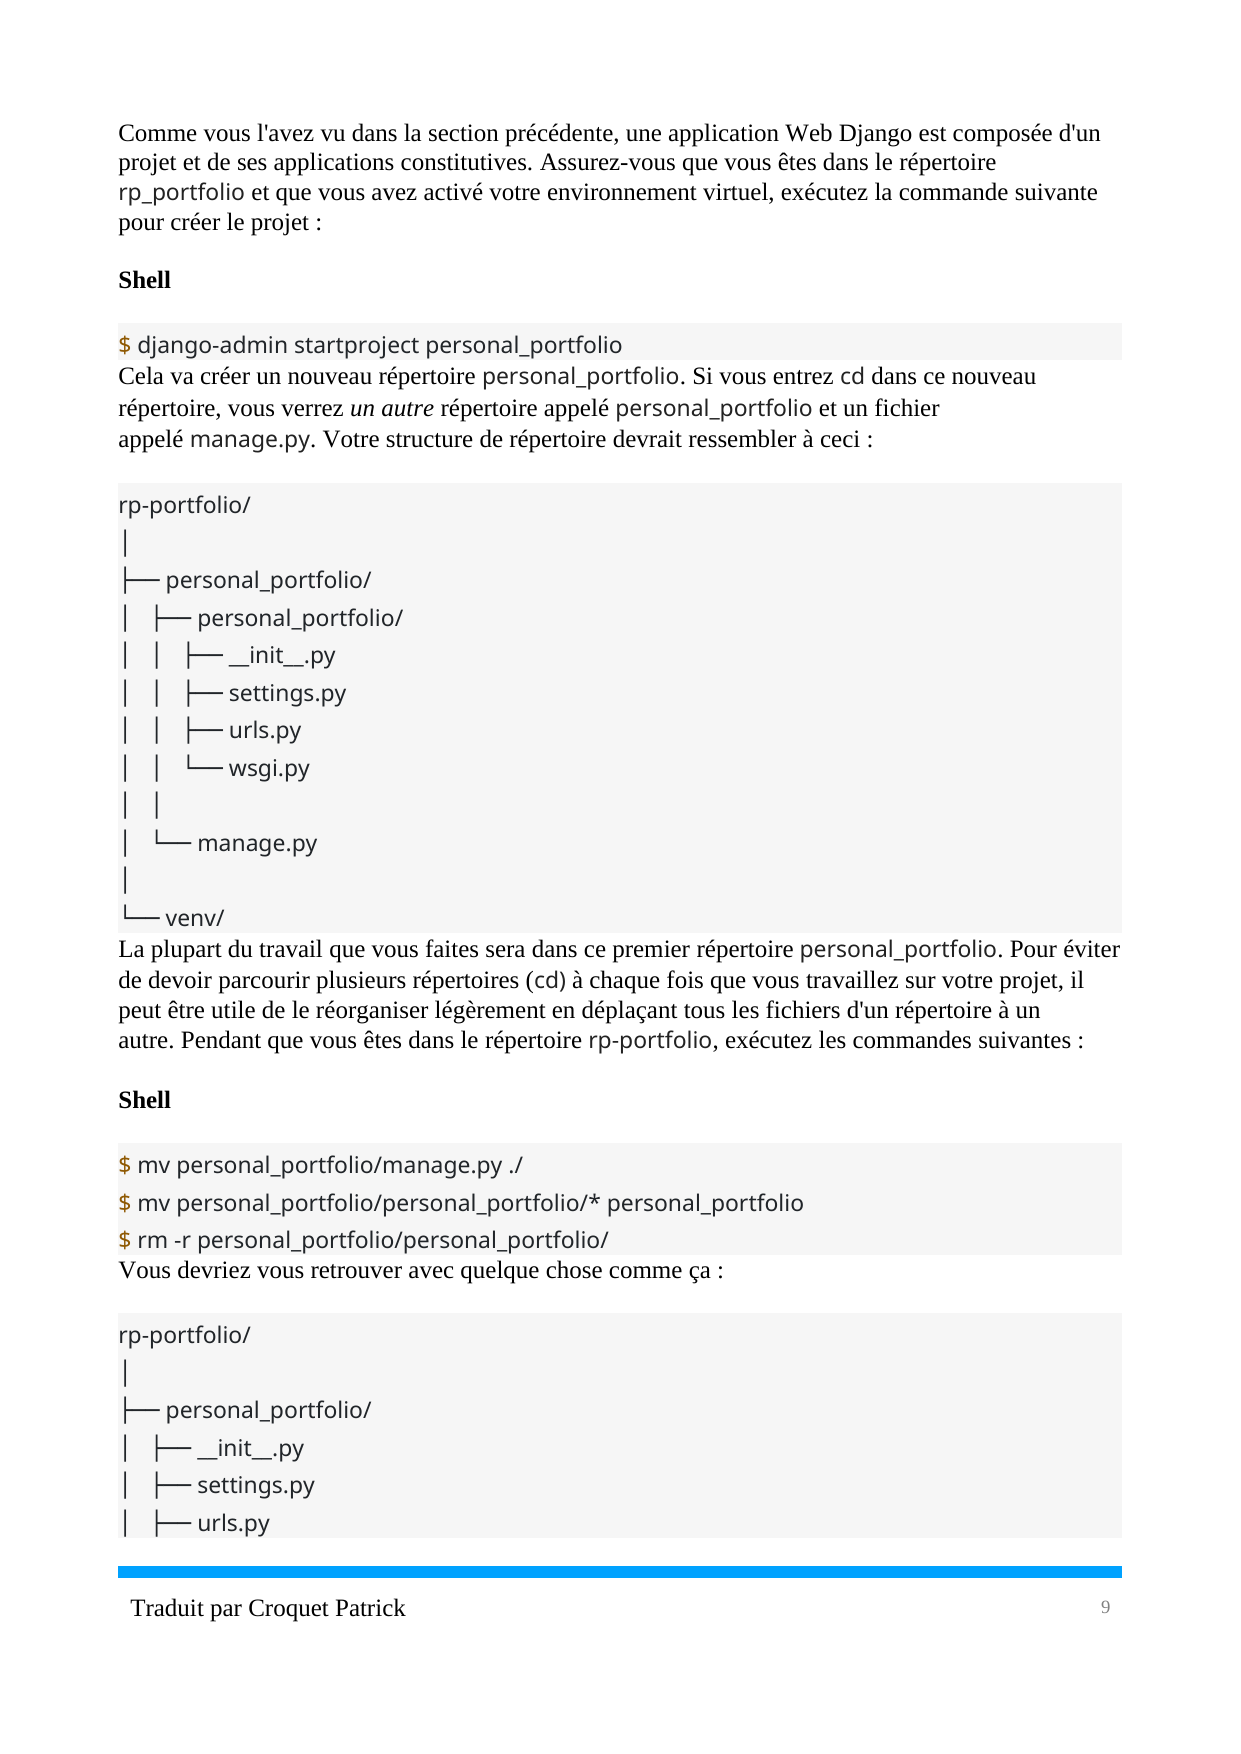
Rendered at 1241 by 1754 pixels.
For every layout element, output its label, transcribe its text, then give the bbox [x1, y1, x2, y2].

text Comme vous l'avez vu dans la section précédente, une application Web Django est composée d'un projet et de ses applications constitutives. Assurez-vous que vous êtes dans le répertoire rp_portfolio et que vous avez activé votre environnement virtuel, exécutez la commande suivante pour créer le projet : [118, 118, 1122, 236]
text ├── personal_portfolio/ [118, 558, 1122, 596]
text │ ├── urls.py [118, 1501, 1122, 1538]
text │ │ ├── __init__.py [118, 633, 1122, 671]
text Shell [118, 1085, 1122, 1113]
text ├── personal_portfolio/ [118, 1388, 1122, 1426]
text │ [118, 1351, 1122, 1388]
text rp-portfolio/ [118, 1313, 1122, 1351]
text $ mv personal_portfolio/manage.py ./ [118, 1143, 1122, 1180]
text │ │ └── wsgi.py [118, 746, 1122, 783]
text Vous devriez vous retrouver avec quelque chose comme ça : [118, 1255, 1122, 1284]
text │ [118, 858, 1122, 896]
text │ ├── settings.py [118, 1463, 1122, 1501]
text rp-portfolio/ [118, 483, 1122, 521]
text $ django-admin startproject personal_portfolio [118, 323, 1122, 360]
text La plupart du travail que vous faites sera dans ce premier répertoire personal_portfolio. Pour éviter de devoir parcourir plusieurs répertoires (cd) à chaque fois que vous travaillez sur votre projet, il peut être utile de le réorganiser légèrement en déplaçant tous les fichiers d'un répertoire à un autre. Pendant que vous êtes dans le répertoire rp-portfolio, exécutez les commandes suivantes : [118, 933, 1122, 1056]
text $ rm -r personal_portfolio/personal_portfolio/ [118, 1218, 1122, 1255]
text │ ├── __init__.py [118, 1426, 1122, 1463]
text $ mv personal_portfolio/personal_portfolio/* personal_portfolio [118, 1180, 1122, 1218]
text │ [118, 521, 1122, 558]
text │ └── manage.py [118, 821, 1122, 858]
text Shell [118, 265, 1122, 293]
text Cela va créer un nouveau répertoire personal_portfolio. Si vous entrez cd dans ce nouveau répertoire, vous verrez un autre répertoire appelé personal_portfolio et un fichier appelé manage.py. Votre structure de répertoire devrait ressembler à ceci : [118, 360, 1122, 454]
text │ │ [118, 783, 1122, 821]
text └── venv/ [118, 896, 1122, 933]
text │ ├── personal_portfolio/ [118, 596, 1122, 633]
text │ │ ├── urls.py [118, 708, 1122, 746]
text │ │ ├── settings.py [118, 671, 1122, 708]
